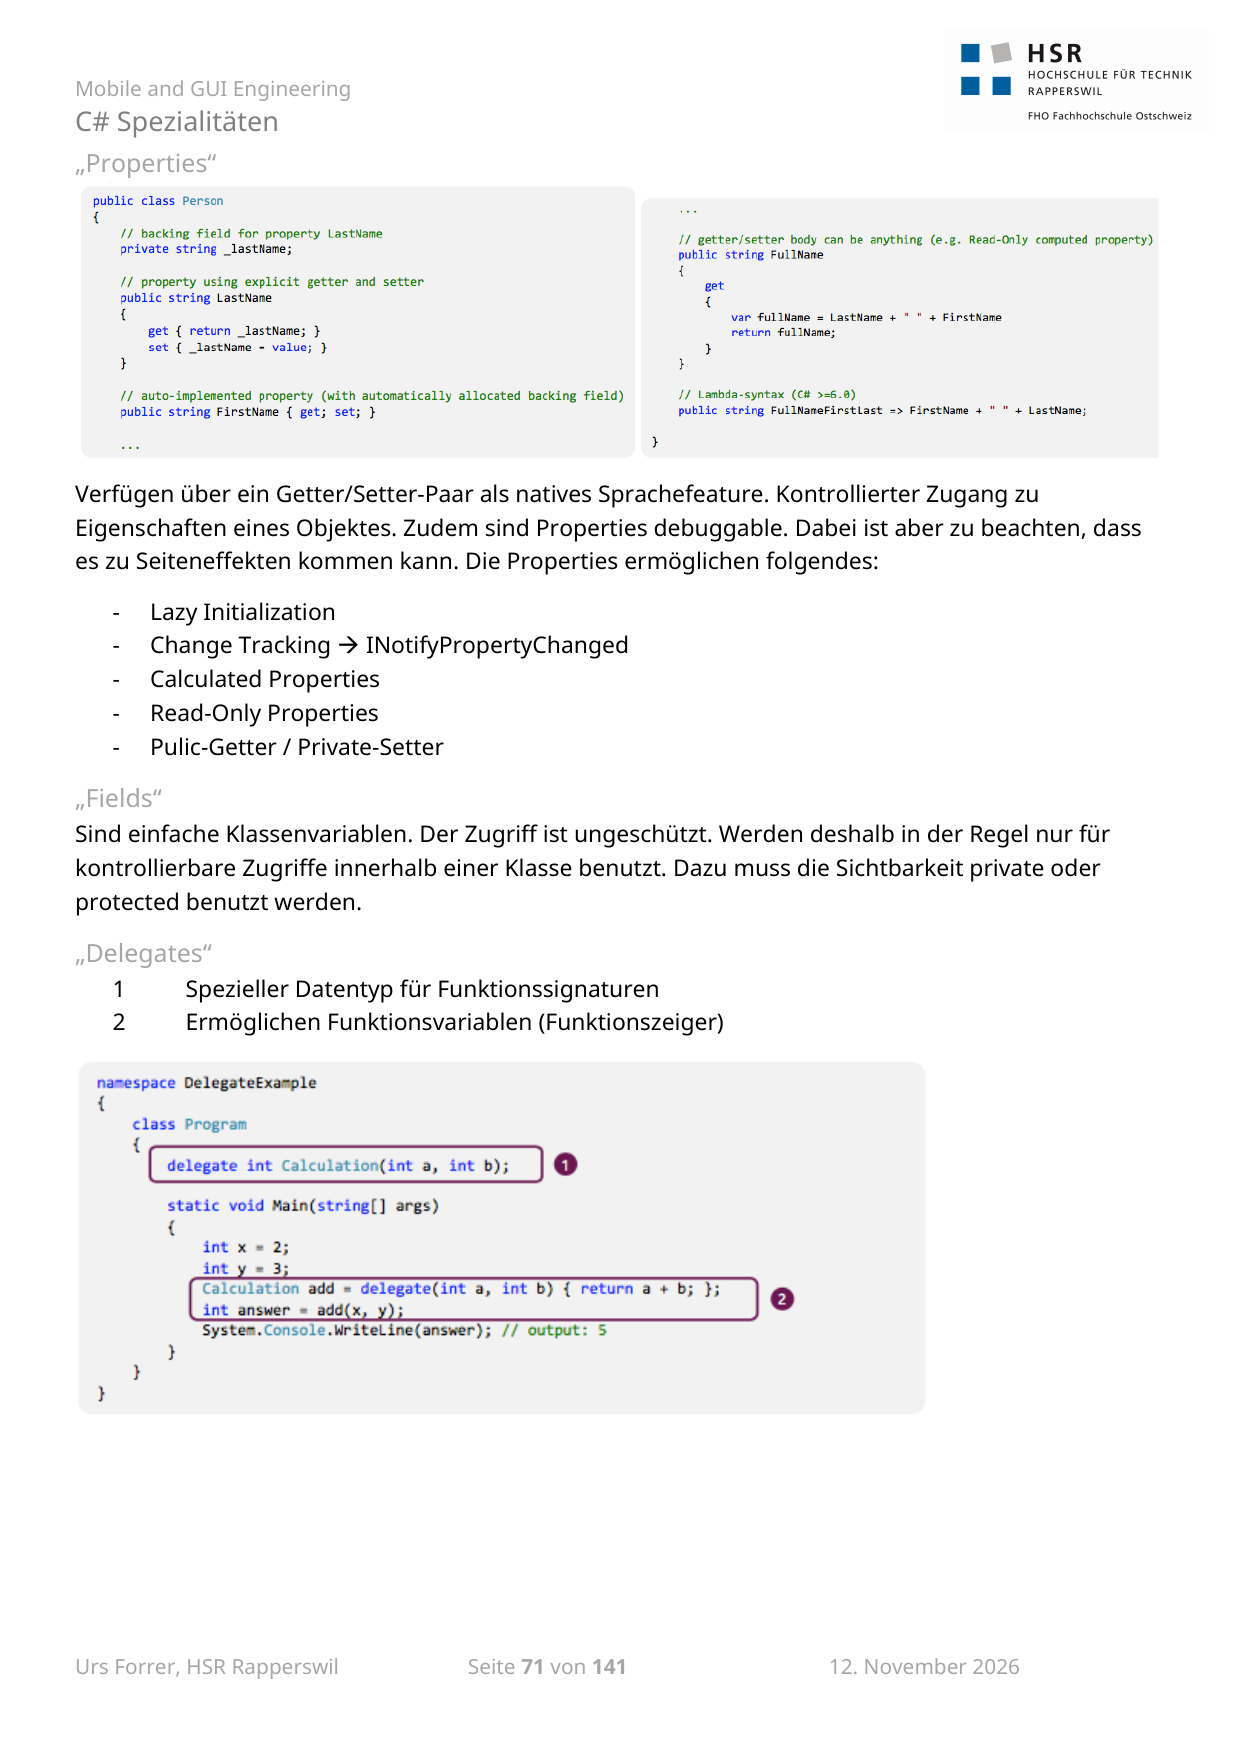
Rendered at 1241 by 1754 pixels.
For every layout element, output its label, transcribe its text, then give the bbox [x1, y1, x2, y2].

list Ermöglichen Funktionsvariablen (Funktionszeiger) [112, 1006, 1165, 1038]
list Change Tracking INotifyPropertyChanged [112, 629, 1165, 661]
subtitle „Properties“ [75, 146, 1165, 180]
list Calculated Properties [112, 663, 1165, 694]
subtitle „Delegates“ [75, 936, 1165, 970]
picture [943, 29, 1210, 134]
list Pulic-Getter / Private-Setter [112, 731, 1165, 762]
picture [75, 182, 1159, 459]
text Verfügen über ein Getter/Setter-Paar als natives Sprachefeature. Kontrollierter Zugang zu Eigenschaften eines Objektes. Zudem sind Properties debuggable. Dabei ist aber zu beachten, dass es zu Seiteneffekten kommen kann. Die Properties ermöglichen folgendes: [75, 478, 1165, 577]
text Sind einfache Klassenvariablen. Der Zugriff ist ungeschützt. Werden deshalb in der Regel nur für kontrollierbare Zugriffe innerhalb einer Klasse benutzt. Dazu muss die Sichtbarkeit private oder protected benutzt werden. [75, 818, 1165, 917]
list Spezieller Datentyp für Funktionssignaturen [112, 973, 1165, 1004]
list Read-Only Properties [112, 697, 1165, 728]
list Lazy Initialization [112, 596, 1165, 627]
subtitle C# Spezialitäten [75, 102, 1165, 139]
picture [75, 1056, 927, 1420]
subtitle „Fields“ [75, 781, 1165, 815]
